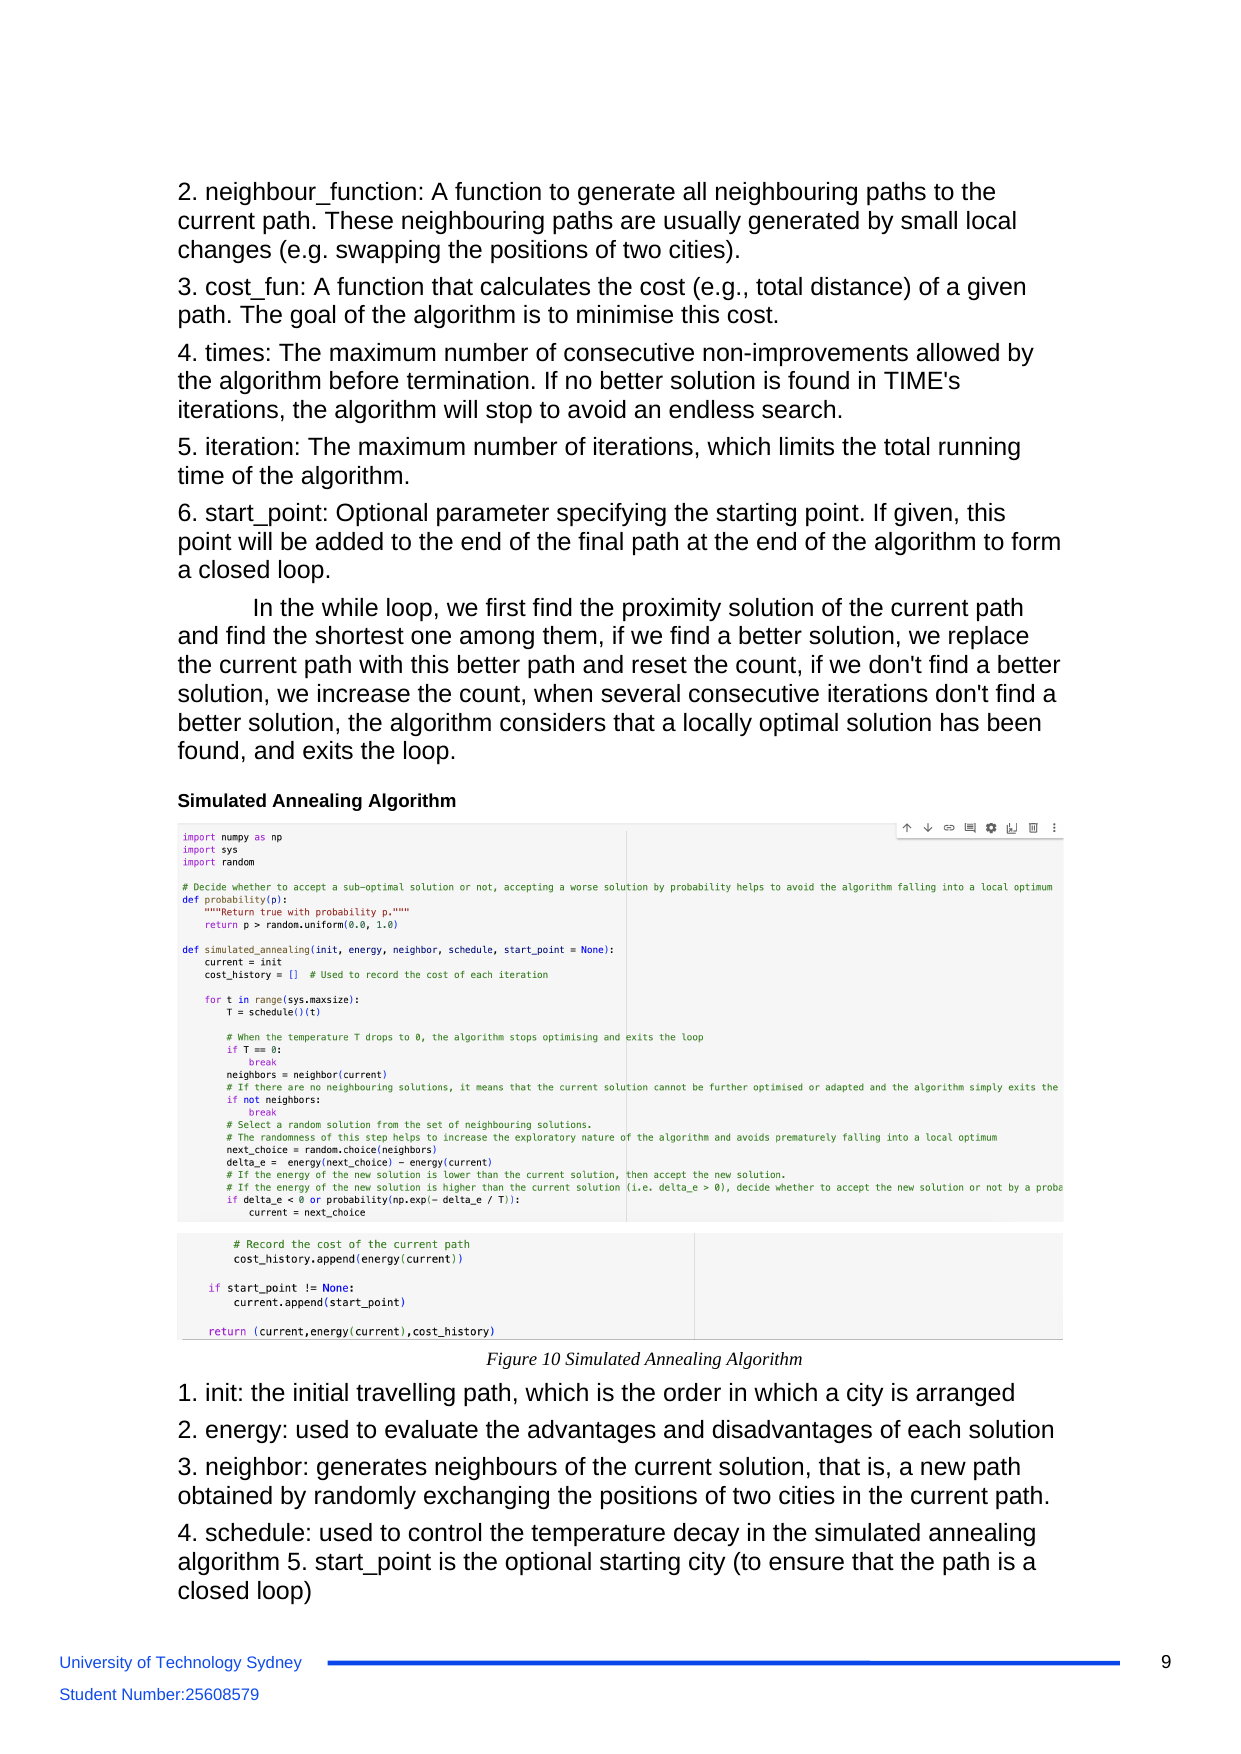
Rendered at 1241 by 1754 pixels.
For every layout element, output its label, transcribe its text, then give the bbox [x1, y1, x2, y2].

picture [177, 823, 1064, 1222]
text 1. init: the initial travelling path, which is the order in which a city is arranged [177, 1378, 1063, 1407]
text 5. iteration: The maximum number of iterations, which limits the total running time of the algorithm. [177, 432, 1063, 490]
text In the while loop, we first find the proximity solution of the current path and find the shortest one among them, if we find a better solution, we replace the current path with this better path and reset the count, if we don't find a better solution, we increase the count, when several consecutive iterations don't find a better solution, the algorithm considers that a locally optimal solution has been found, and exits the loop. [177, 593, 1063, 765]
text 3. neighbor: generates neighbours of the current solution, that is, a new path obtained by randomly exchanging the positions of two cities in the current path. [177, 1452, 1063, 1510]
text 4. schedule: used to control the temperature decay in the simulated annealing algorithm 5. start_point is the optional starting city (to ensure that the path is a closed loop) [177, 1518, 1063, 1604]
text 4. times: The maximum number of consecutive non-improvements allowed by the algorithm before termination. If no better solution is found in TIME's iterations, the algorithm will stop to avoid an endless search. [177, 338, 1063, 424]
text Figure 10 Simulated Annealing Algorithm [177, 1348, 1063, 1370]
text 2. energy: used to evaluate the advantages and disadvantages of each solution [177, 1415, 1063, 1444]
subtitle Simulated Annealing Algorithm [177, 790, 1063, 812]
text 2. neighbour_function: A function to generate all neighbouring paths to the current path. These neighbouring paths are usually generated by small local changes (e.g. swapping the positions of two cities). [177, 177, 1063, 263]
text 3. cost_fun: A function that calculates the cost (e.g., total distance) of a given path. The goal of the algorithm is to minimise this cost. [177, 272, 1063, 329]
picture [177, 1233, 1063, 1340]
text 6. start_point: Optional parameter specifying the starting point. If given, this point will be added to the end of the final path at the end of the algorithm to form a closed loop. [177, 498, 1063, 584]
